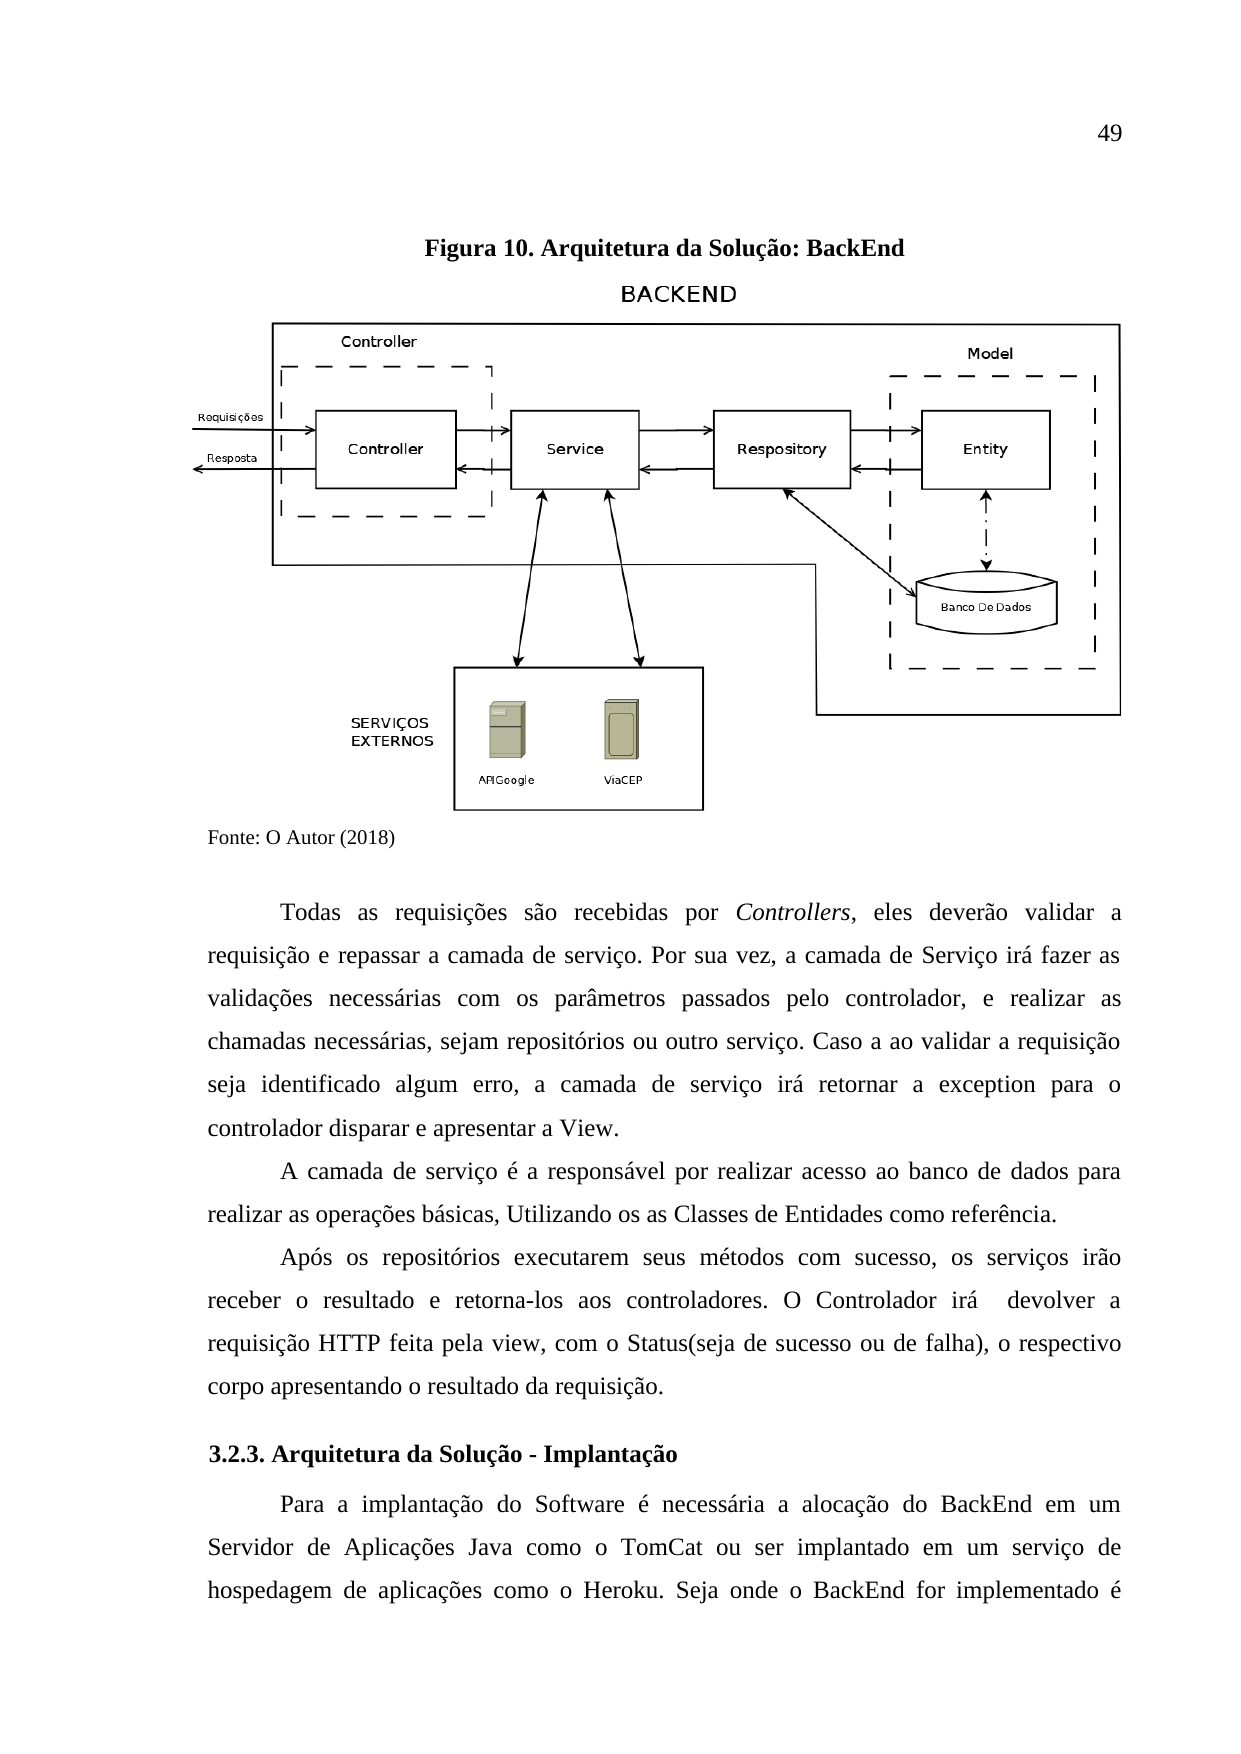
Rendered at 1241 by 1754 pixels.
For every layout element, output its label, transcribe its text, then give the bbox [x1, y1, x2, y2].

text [207, 1489, 1122, 1604]
text Figura 10. Arquitetura da Solução: BackEnd [207, 233, 1122, 262]
picture [190, 274, 1122, 811]
text Fonte: O Autor (2018) [207, 825, 1122, 849]
subtitle Arquitetura da Solução - Implantação [208, 1439, 1122, 1468]
text A camada de serviço é a responsável por realizar acesso ao banco de dados para realizar as operações básicas, Utilizando os as Classes de Entidades como referência. [207, 1156, 1122, 1228]
text Após os repositórios executarem seus métodos com sucesso, os serviços irão receber o resultado e retorna-los aos controladores. O Controlador irá devolver a requisição HTTP feita pela view, com o Status(seja de sucesso ou de falha), o respectivo corpo apresentando o resultado da requisição. [207, 1242, 1122, 1400]
text Todas as requisições são recebidas por Controllers, eles deverão validar a requisição e repassar a camada de serviço. Por sua vez, a camada de Serviço irá fazer as validações necessárias com os parâmetros passados pelo controlador, e realizar as chamadas necessárias, sejam repositórios ou outro serviço. Caso a ao validar a requisição seja identificado algum erro, a camada de serviço irá retornar a exception para o controlador disparar e apresentar a View. [207, 897, 1122, 1141]
